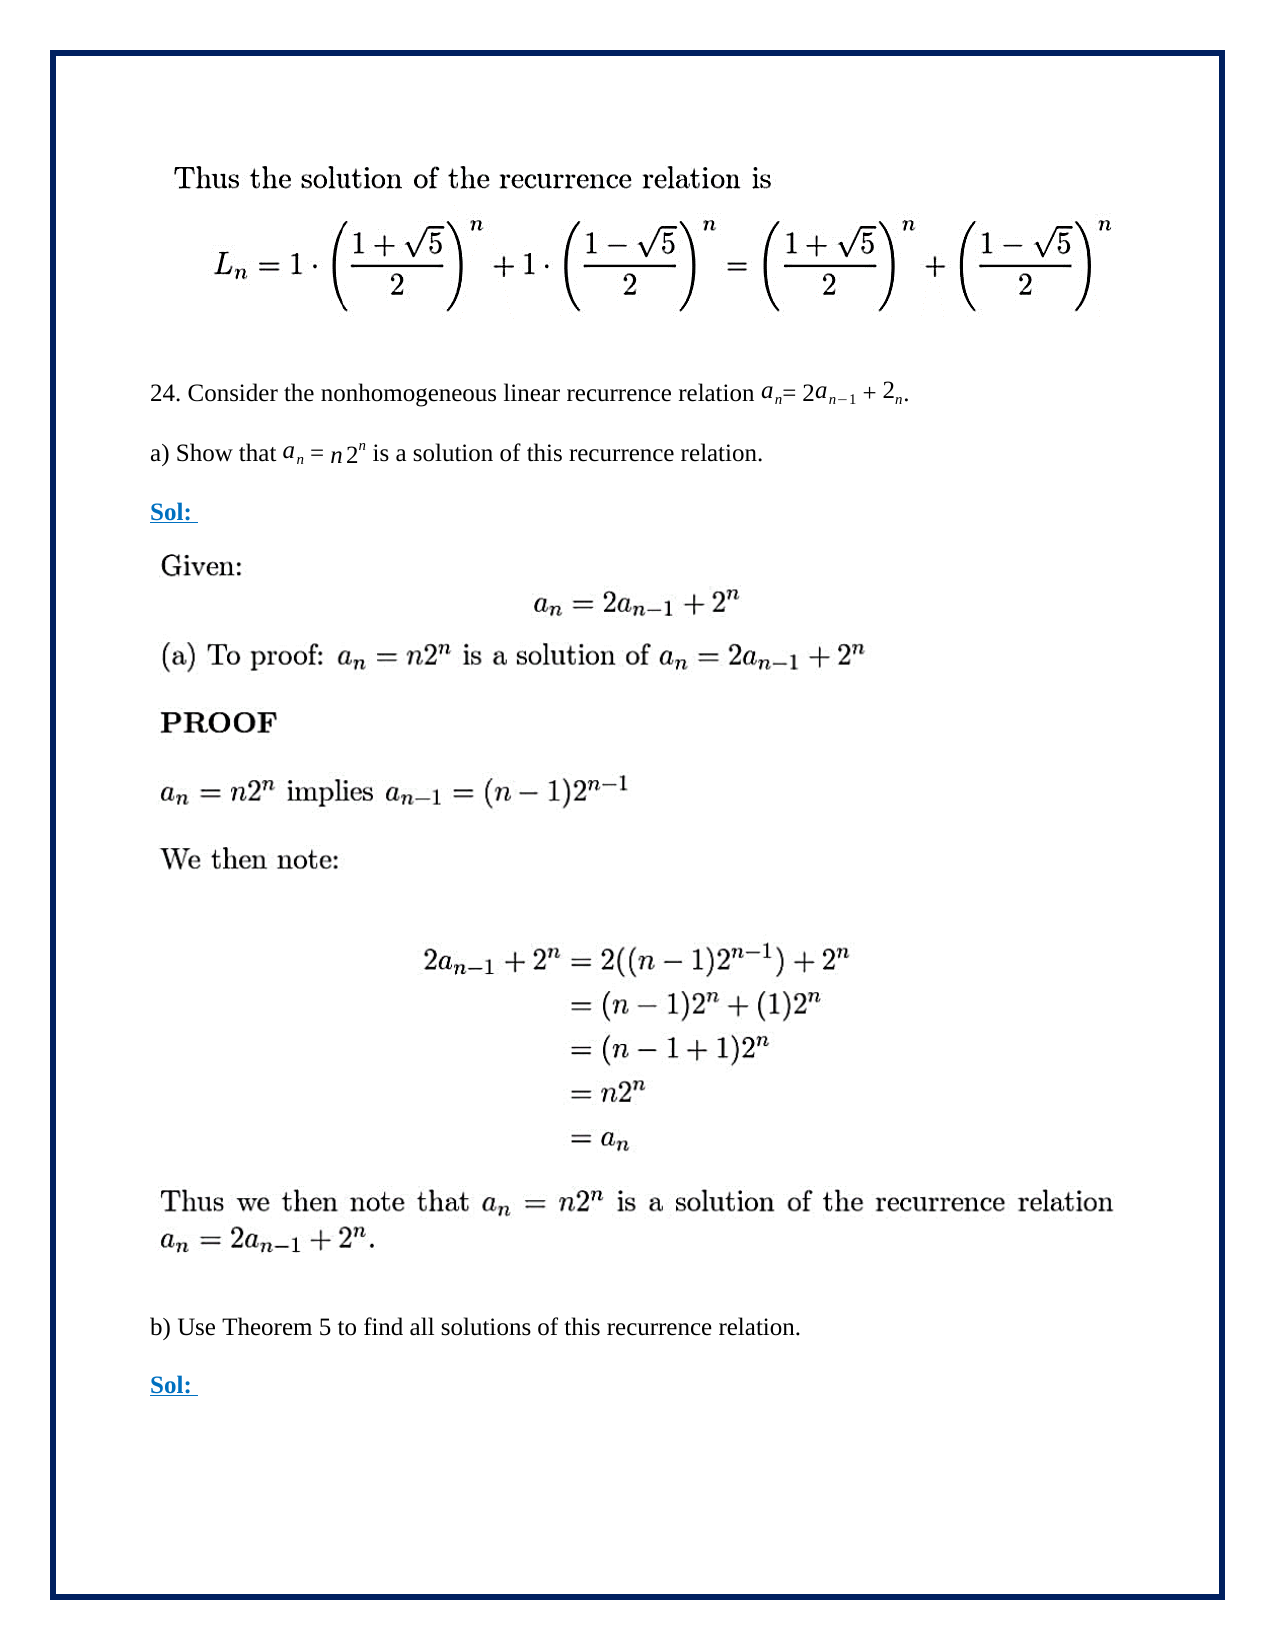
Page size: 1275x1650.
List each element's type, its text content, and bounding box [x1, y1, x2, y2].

picture [168, 150, 1123, 319]
text Sol: [150, 497, 1125, 525]
text b) Use Theorem 5 to find all solutions of this recurrence relation. [150, 1312, 1125, 1341]
text 24. Consider the nonhomogeneous linear recurrence relation = 2 + . [150, 376, 1125, 408]
text Sol: [150, 1370, 1125, 1398]
text a) Show that = is a solution of this recurrence relation. [150, 436, 1125, 468]
picture [150, 553, 1126, 1255]
